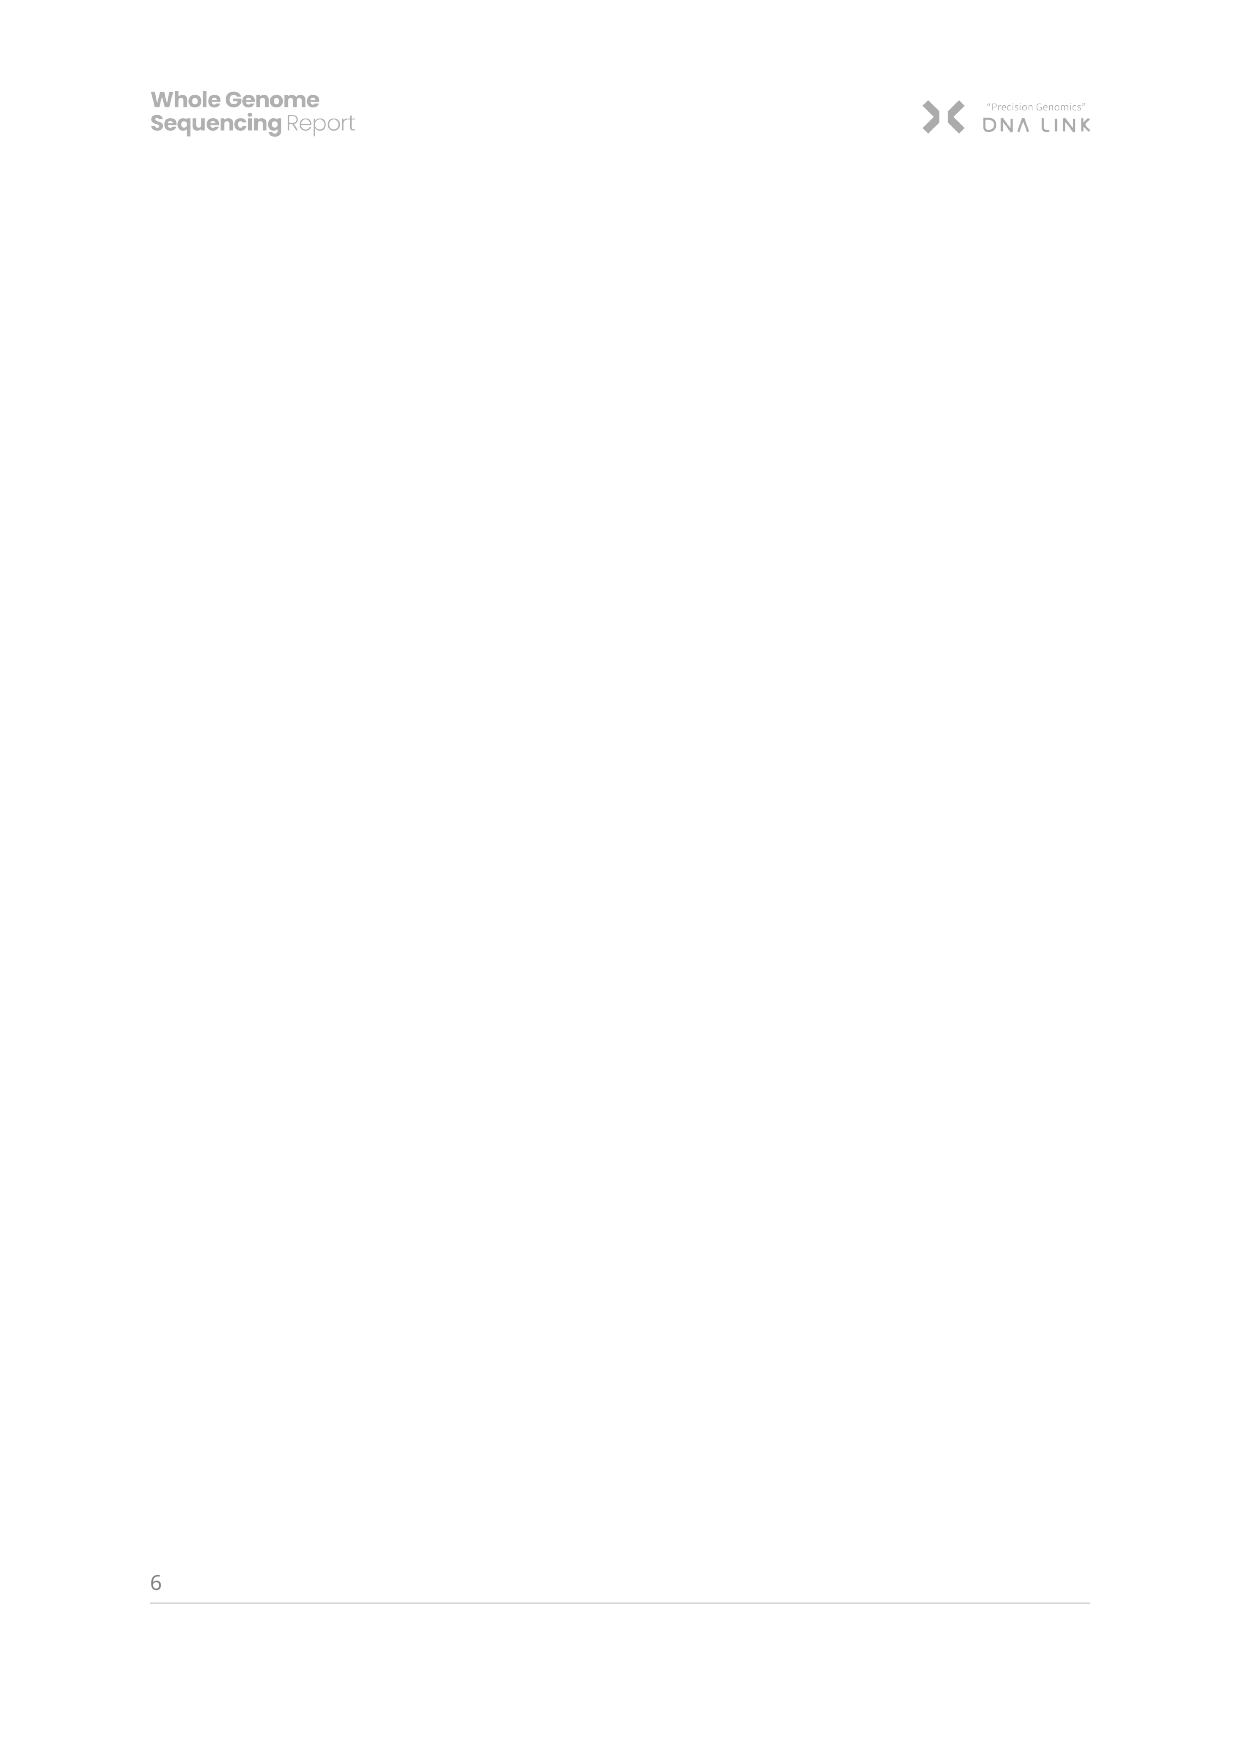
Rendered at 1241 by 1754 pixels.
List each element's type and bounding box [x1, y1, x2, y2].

picture [150, 88, 1091, 144]
